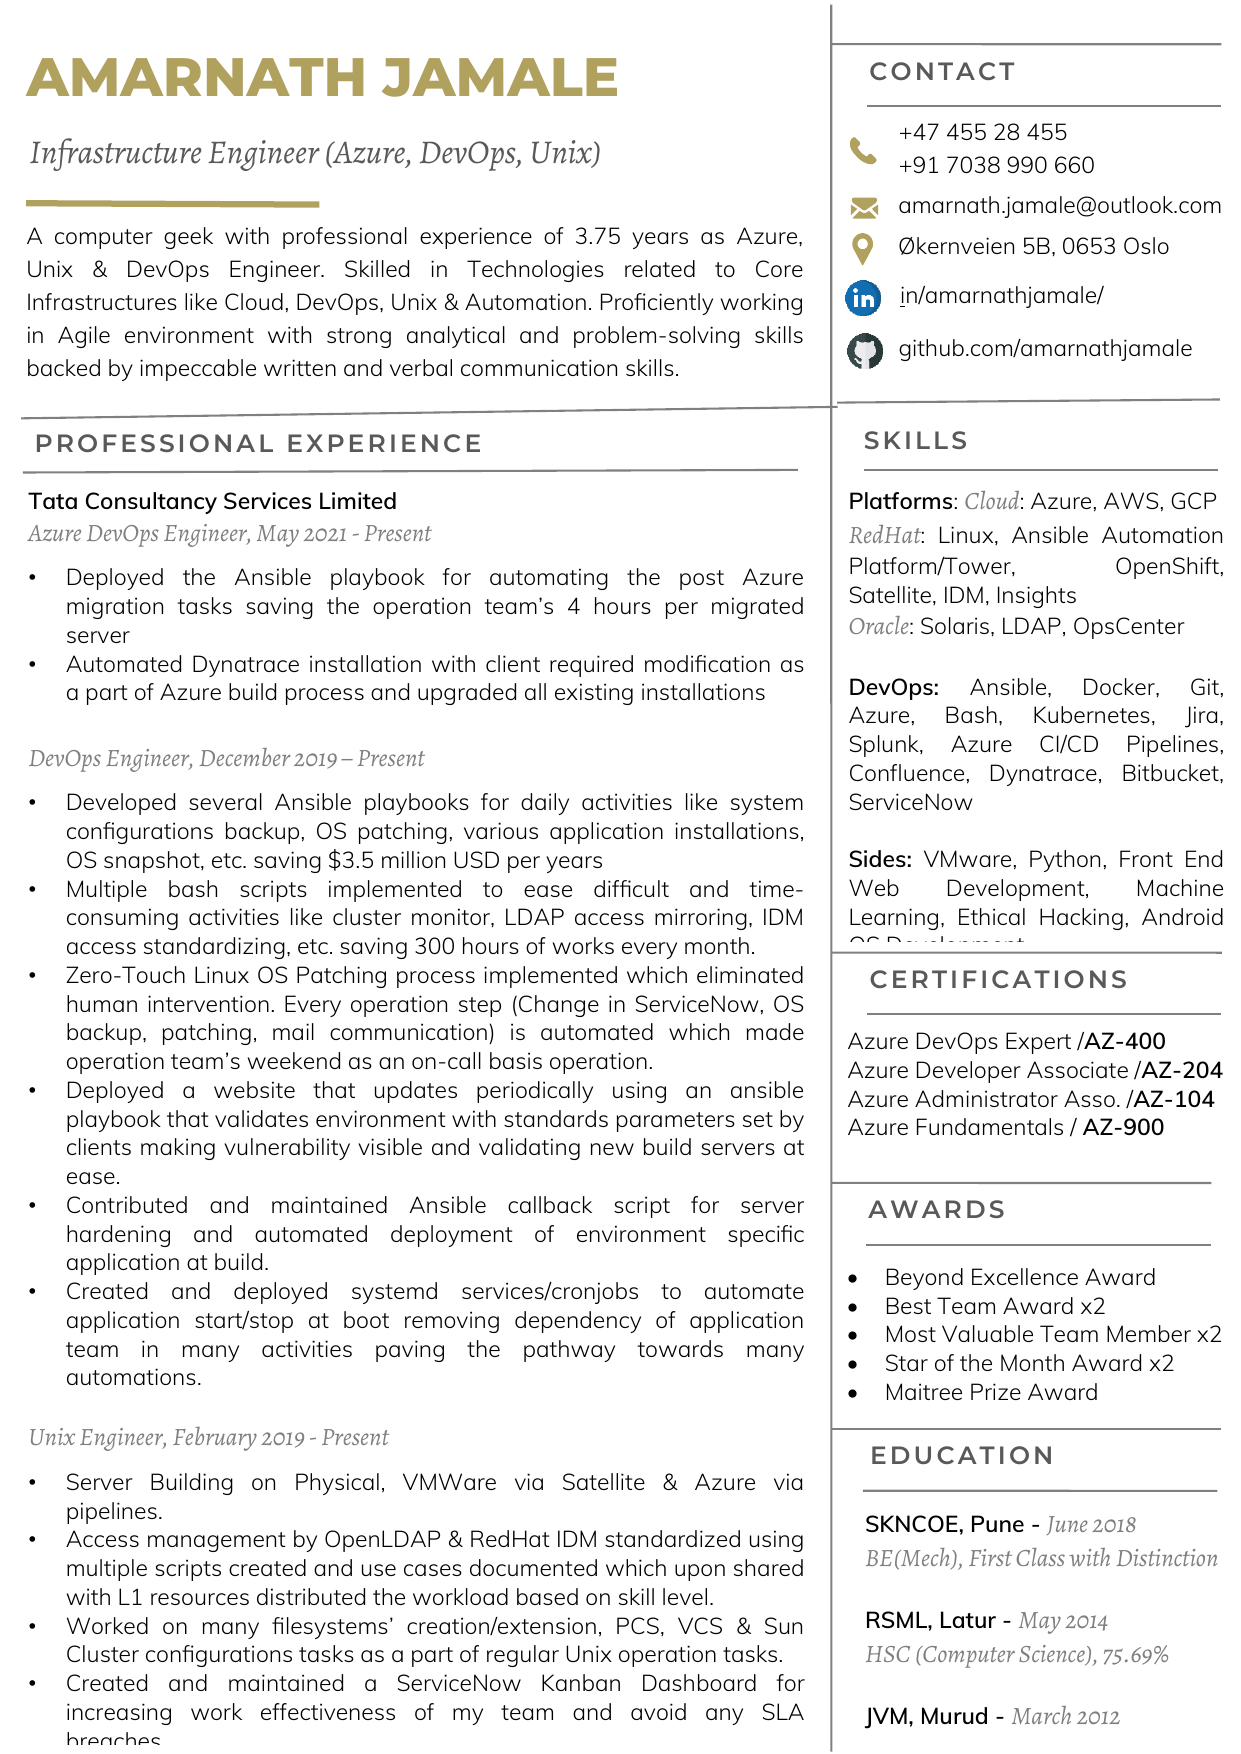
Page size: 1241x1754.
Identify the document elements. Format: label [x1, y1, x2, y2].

picture [845, 280, 881, 316]
picture [847, 333, 883, 369]
